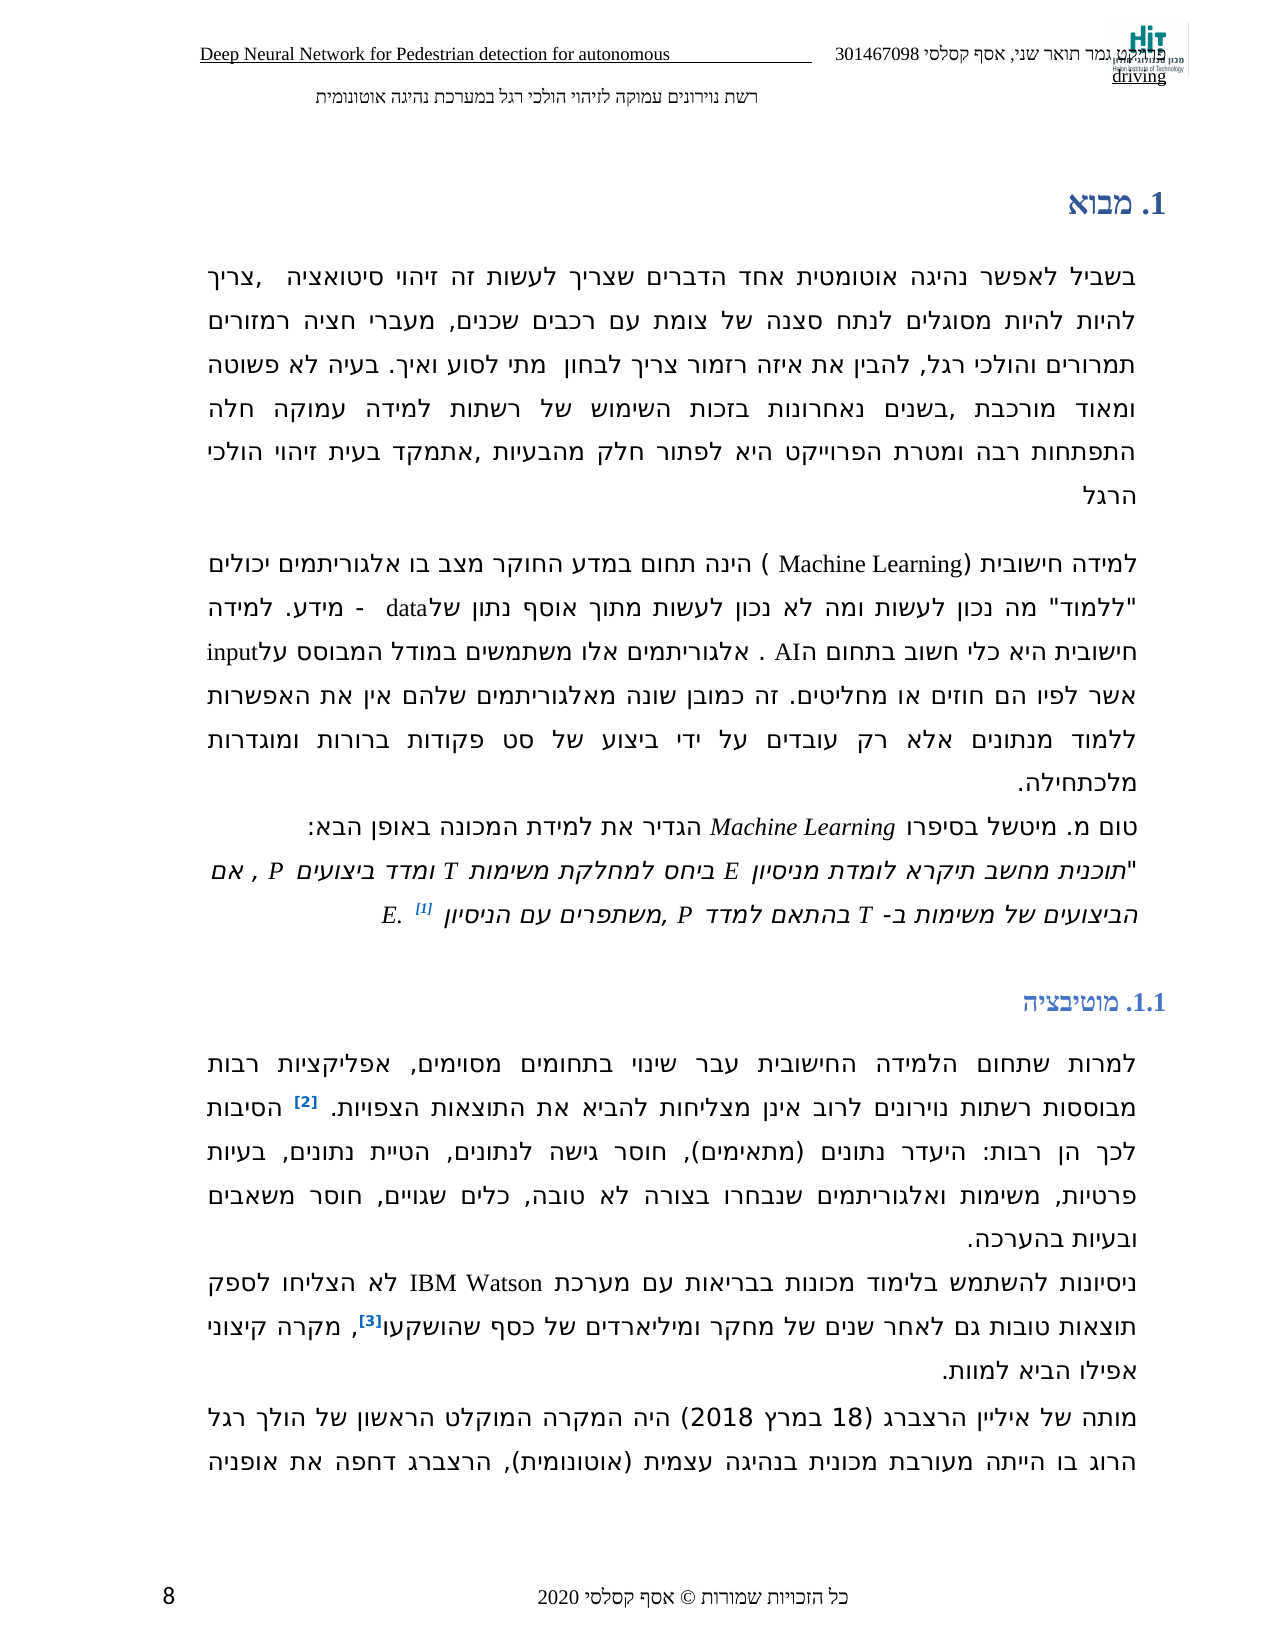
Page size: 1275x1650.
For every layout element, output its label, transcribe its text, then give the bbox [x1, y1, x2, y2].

subtitle 1.1. מוטיבציה [162, 986, 1167, 1017]
text ניסיונות להשתמש בלימוד מכונות בבריאות עם מערכת IBM Watson לא הצליחו לספק תוצאות טובות גם לאחר שנים של מחקר ומיליארדים של כסף שהושקעו[3], מקרה קיצוני אפילו הביא למוות. [207, 1268, 1138, 1385]
text "תוכנית מחשב תיקרא לומדת מניסיון E ביחס למחלקת משימות T ומדד ביצועים P , אם הביצועים של משימות ב- T בהתאם למדד P ,משתפרים עם הניסיון E. [1] [207, 856, 1138, 929]
text בשביל לאפשר נהיגה אוטומטית אחד הדברים שצריך לעשות זה זיהוי סיטואציה ,צריך להיות להיות מסוגלים לנתח סצנה של צומת עם רכבים שכנים, מעברי חציה רמזורים תמרורים והולכי רגל, להבין את איזה רזמור צריך לבחון מתי לסוע ואיך. בעיה לא פשוטה ומאוד מורכבת ,בשנים נאחרונות בזכות השימוש של רשתות למידה עמוקה חלה התפתחות רבה ומטרת הפרוייקט היא לפתור חלק מהבעיות ,אתמקד בעית זיהוי הולכי הרגל [207, 263, 1137, 511]
picture [1108, 22, 1189, 76]
text למרות שתחום הלמידה החישובית עבר שינוי בתחומים מסוימים, אפליקציות רבות מבוססות רשתות נוירונים לרוב אינן מצליחות להביא את התוצאות הצפויות. [2] הסיבות לכך הן רבות: היעדר נתונים (מתאימים), חוסר גישה לנתונים, הטיית נתונים, בעיות פרטיות, משימות ואלגוריתמים שנבחרו בצורה לא טובה, כלים שגויים, חוסר משאבים ובעיות בהערכה. [207, 1050, 1138, 1254]
text למידה חישובית (Machine Learning ) הינה תחום במדע החוקר מצב בו אלגוריתמים יכולים "ללמוד" מה נכון לעשות ומה לא נכון לעשות מתוך אוסף נתון שלdata - מידע. למידה חישובית היא כלי חשוב בתחום הAI . אלגוריתמים אלו משתמשים במודל המבוסס עלinput אשר לפיו הם חוזים או מחליטים. זה כמובן שונה מאלגוריתמים שלהם אין את האפשרות ללמוד מנתונים אלא רק עובדים על ידי ביצוע של סט פקודות ברורות ומוגדרות מלכתחילה. [207, 549, 1138, 798]
subtitle 1. מבוא [162, 183, 1167, 221]
text טום מ. מיטשל בסיפרו Machine Learning הגדיר את למידת המכונה באופן הבא: [207, 812, 1138, 842]
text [207, 1403, 1138, 1476]
